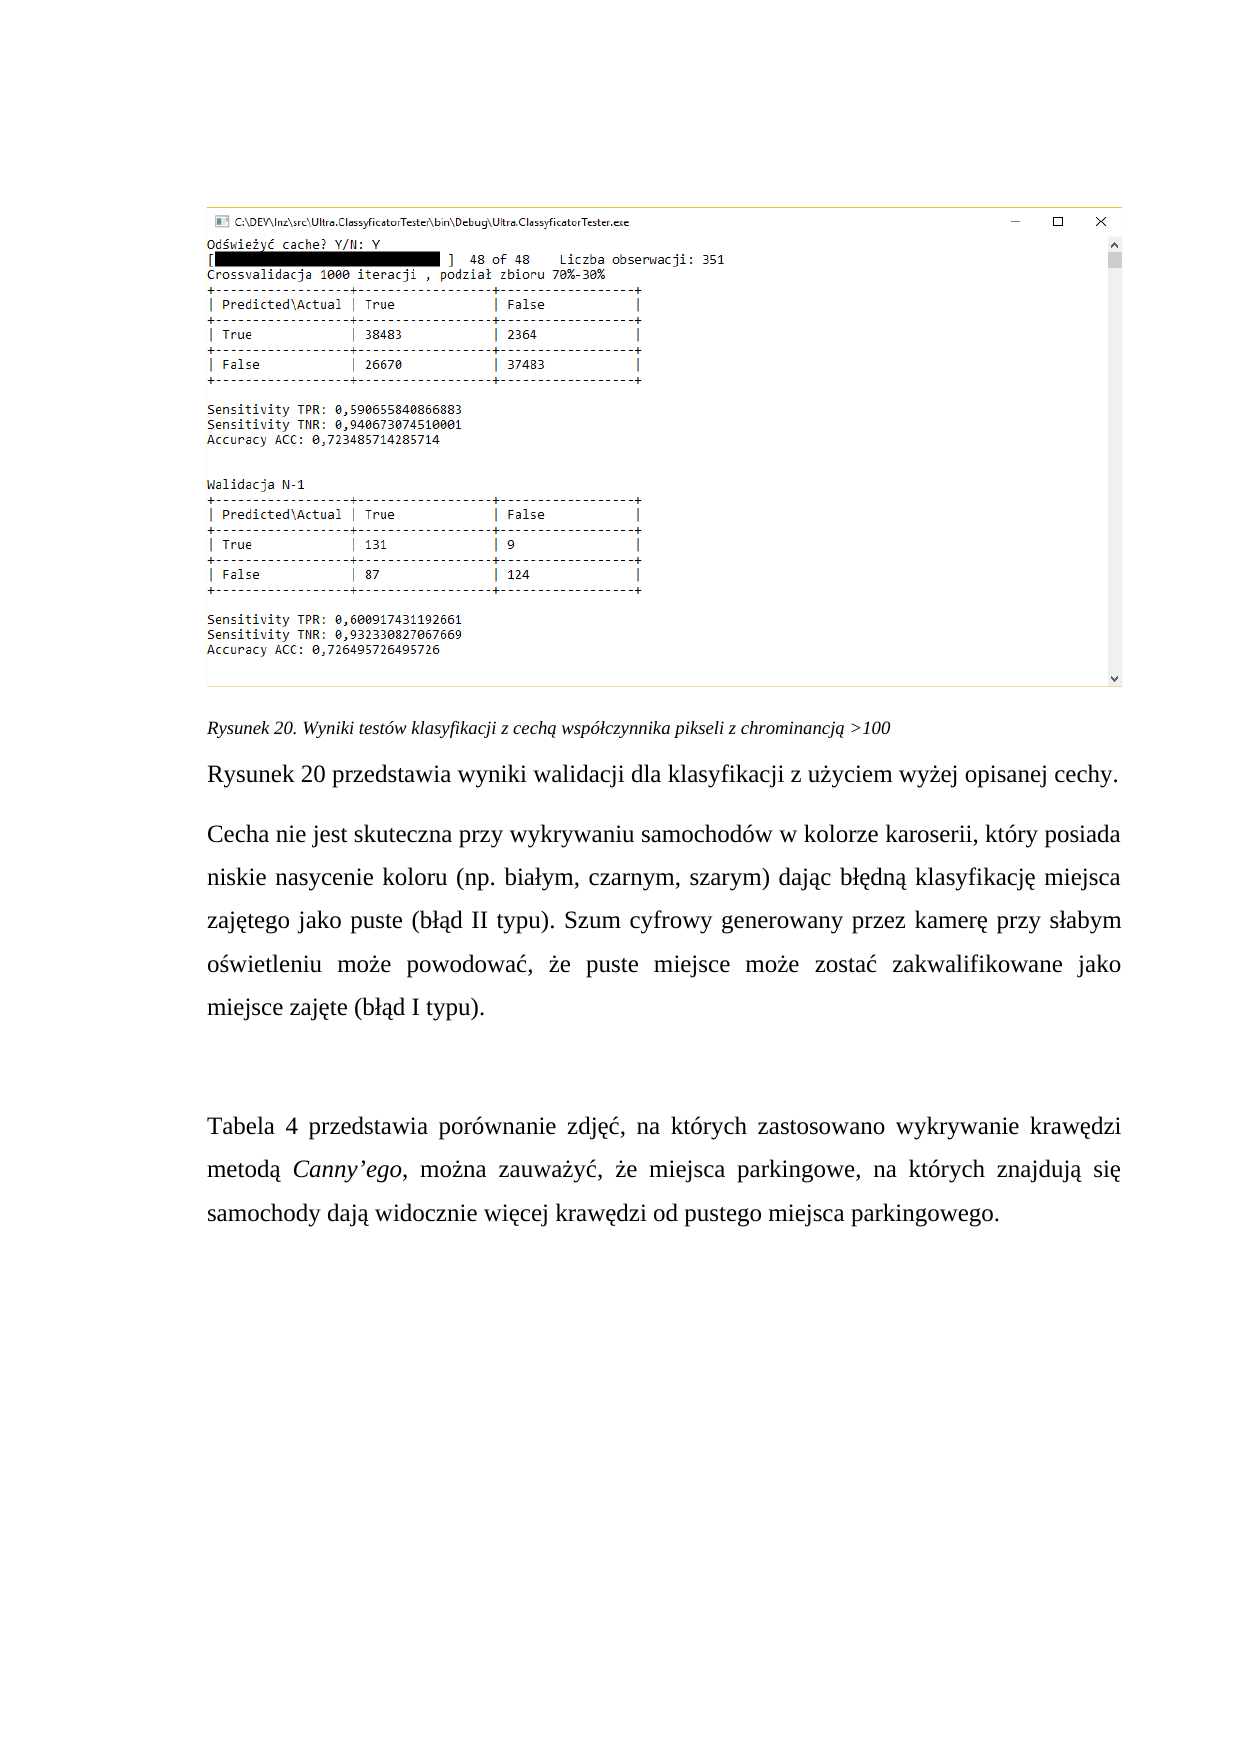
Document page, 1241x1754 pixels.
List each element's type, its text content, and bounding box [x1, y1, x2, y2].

text Rysunek 20 przedstawia wyniki walidacji dla klasyfikacji z użyciem wyżej opisanej cechy. [207, 759, 1122, 788]
text Tabela 4 przedstawia porównanie zdjęć, na których zastosowano wykrywanie krawędzi metodą Canny’ego, można zauważyć, że miejsca parkingowe, na których znajdują się samochody dają widocznie więcej krawędzi od pustego miejsca parkingowego. [207, 1111, 1122, 1226]
picture [206, 207, 1123, 687]
text Cecha nie jest skuteczna przy wykrywaniu samochodów w kolorze karoserii, który posiada niskie nasycenie koloru (np. białym, czarnym, szarym) dając błędną klasyfikację miejsca zajętego jako puste (błąd II typu). Szum cyfrowy generowany przez kamerę przy słabym oświetleniu może powodować, że puste miejsce może zostać zakwalifikowane jako miejsce zajęte (błąd I typu). [207, 819, 1122, 1021]
